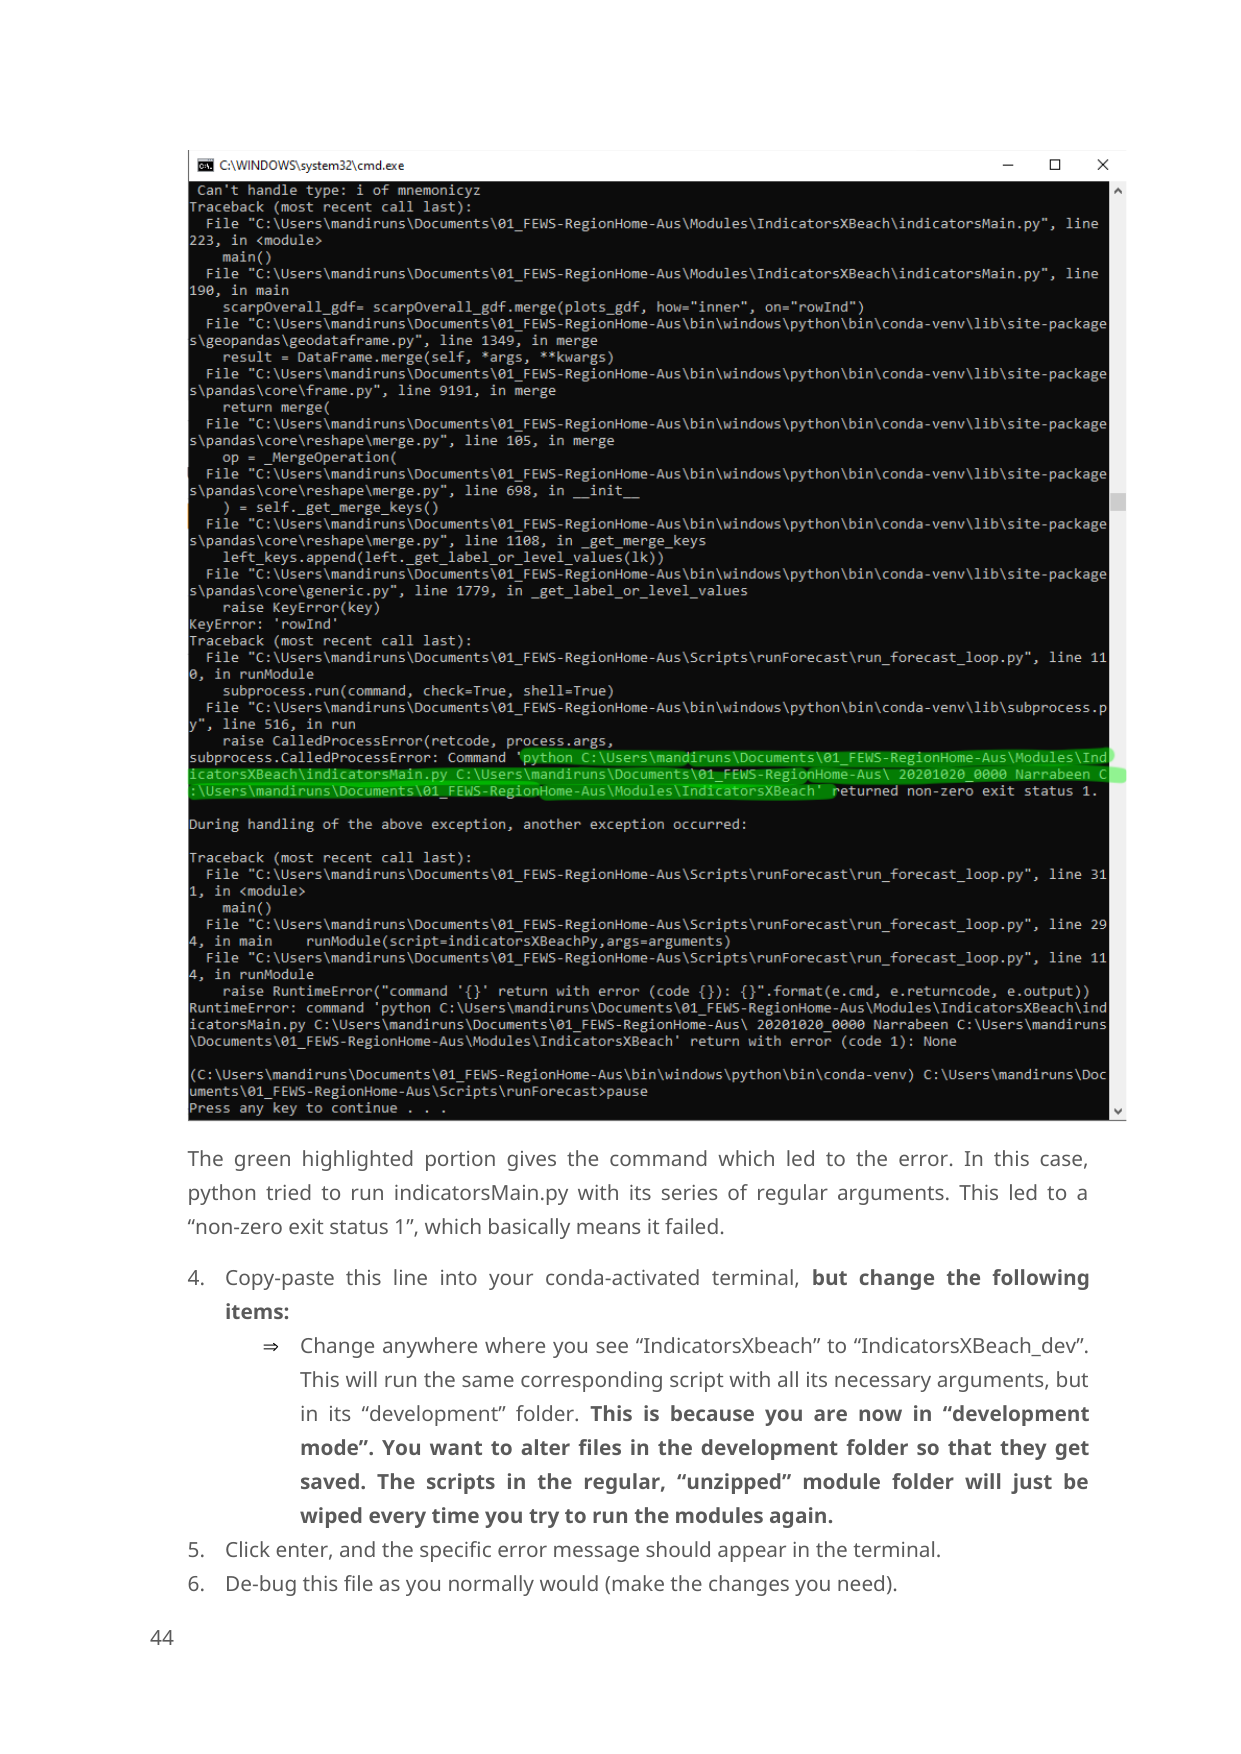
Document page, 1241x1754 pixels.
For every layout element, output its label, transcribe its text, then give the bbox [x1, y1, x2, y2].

list Change anywhere where you see “IndicatorsXbeach” to “IndicatorsXBeach_dev”. This will run the same corresponding script with all its necessary arguments, but in its “development” folder. This is because you are now in “development mode”. You want to alter files in the development folder so that they get saved. The scripts in the regular, “unzipped” module folder will just be wiped every time you try to run the modules again. [262, 1331, 1090, 1530]
list Copy-paste this line into your conda-activated terminal, but change the following items: [187, 1263, 1090, 1326]
list Click enter, and the specific error message should appear in the terminal. [187, 1536, 1090, 1564]
picture [187, 150, 1127, 1122]
text The green highlighted portion gives the command which led to the error. In this case, python tried to run indicatorsMain.py with its series of regular arguments. This led to a “non-zero exit status 1”, which basically means it failed. [187, 1144, 1090, 1241]
list De-bug this file as you normally would (make the changes you need). [187, 1569, 1090, 1598]
